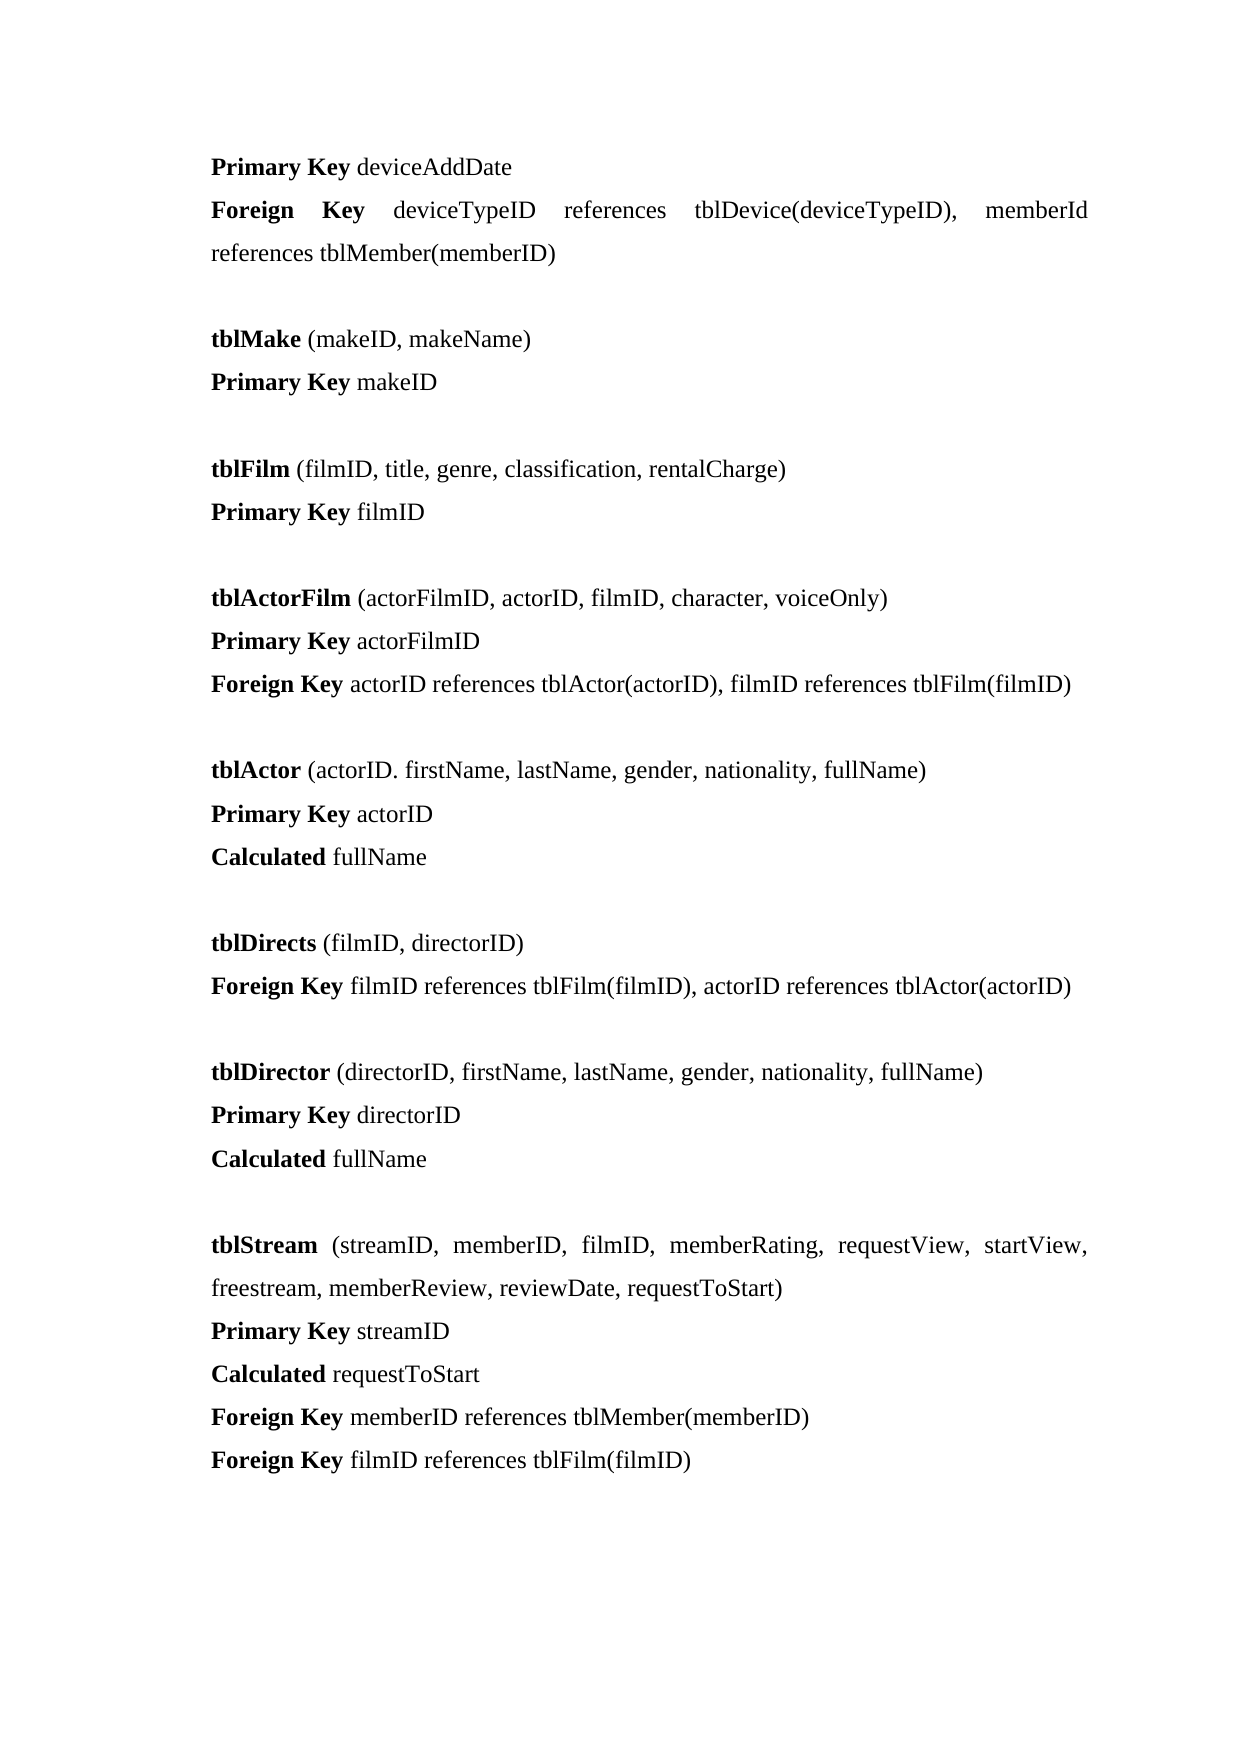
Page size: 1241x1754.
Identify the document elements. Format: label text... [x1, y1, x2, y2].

text Calculated fullName [211, 1144, 1088, 1172]
text tblStream (streamID, memberID, filmID, memberRating, requestView, startView, freestream, memberReview, reviewDate, requestToStart) [211, 1230, 1088, 1302]
text Primary Key deviceAddDate [211, 152, 1088, 181]
text tblActorFilm (actorFilmID, actorID, filmID, character, voiceOnly) [211, 583, 1088, 612]
text Foreign Key actorID references tblActor(actorID), filmID references tblFilm(filmID) [211, 669, 1088, 698]
text tblActor (actorID. firstName, lastName, gender, nationality, fullName) [211, 756, 1088, 784]
text Primary Key actorID [211, 799, 1088, 827]
text Primary Key makeID [211, 367, 1088, 396]
text Primary Key actorFilmID [211, 626, 1088, 655]
text Primary Key streamID [211, 1316, 1088, 1345]
text Calculated fullName [211, 842, 1088, 871]
text tblMake (makeID, makeName) [211, 324, 1088, 353]
text Foreign Key memberID references tblMember(memberID) [211, 1402, 1088, 1431]
text tblFilm (filmID, title, genre, classification, rentalCharge) [211, 454, 1088, 482]
text tblDirects (filmID, directorID) [211, 928, 1088, 957]
text Primary Key filmID [211, 497, 1088, 526]
text Calculated requestToStart [211, 1359, 1088, 1388]
text Foreign Key filmID references tblFilm(filmID), actorID references tblActor(actorID) [211, 971, 1088, 1000]
text tblDirector (directorID, firstName, lastName, gender, nationality, fullName) [211, 1057, 1088, 1086]
text Primary Key directorID [211, 1101, 1088, 1129]
text Foreign Key deviceTypeID references tblDevice(deviceTypeID), memberId references tblMember(memberID) [211, 195, 1088, 267]
text Foreign Key filmID references tblFilm(filmID) [211, 1446, 1088, 1474]
